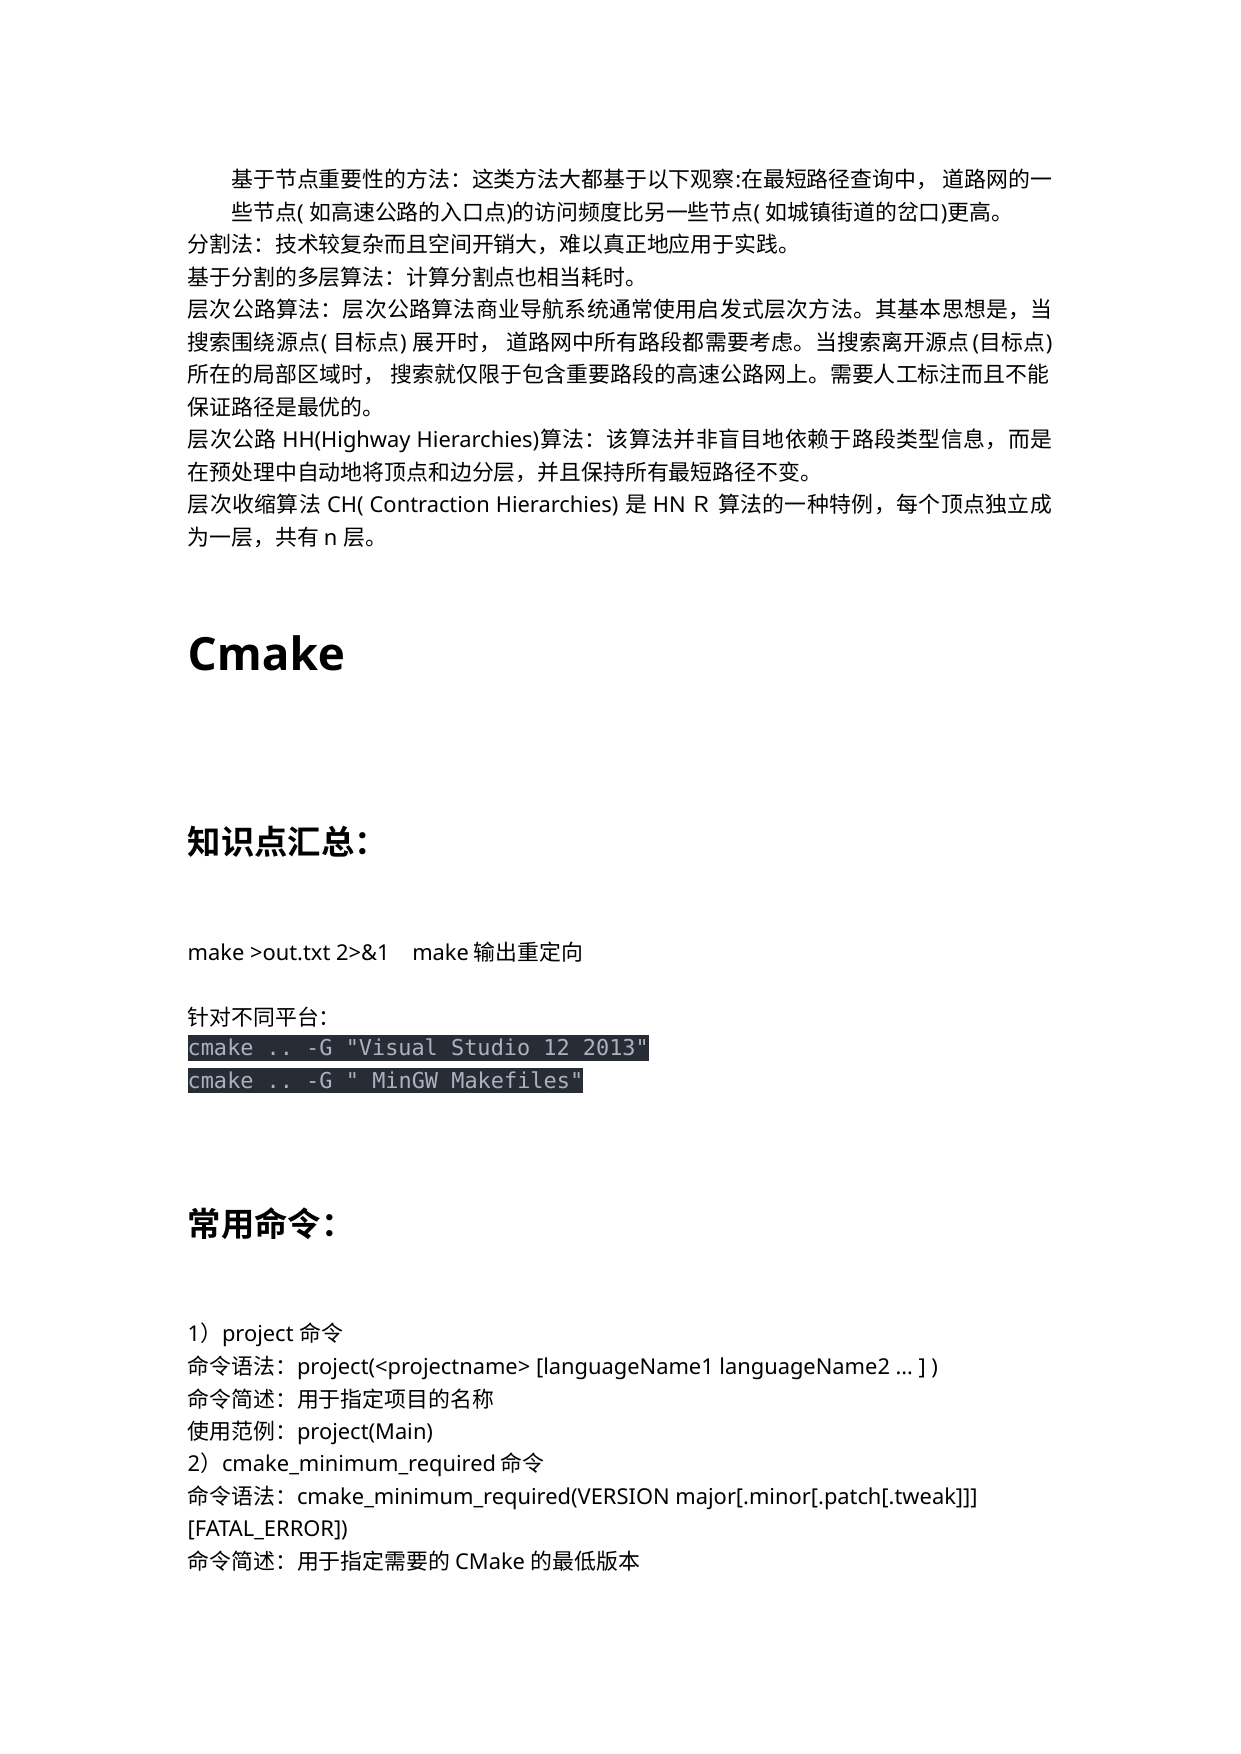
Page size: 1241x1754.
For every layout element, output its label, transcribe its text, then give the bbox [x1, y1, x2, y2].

text 层次公路算法：层次公路算法商业导航系统通常使用启发式层次方法。其基本思想是，当搜索围绕源点( 目标点) 展开时， 道路网中所有路段都需要考虑。当搜索离开源点(目标点) 所在的局部区域时， 搜索就仅限于包含重要路段的高速公路网上。需要人工标注而且不能保证路径是最优的。 [187, 292, 1053, 422]
text 基于节点重要性的方法：这类方法大都基于以下观察:在最短路径查询中， 道路网的一些节点( 如高速公路的入口点)的访问频度比另一些节点( 如城镇街道的岔口)更高。 [231, 162, 1053, 227]
subtitle 知识点汇总： [187, 807, 1053, 872]
text 命令语法：cmake_minimum_required(VERSION major[.minor[.patch[.tweak]]][FATAL_ERROR]) [187, 1479, 1053, 1544]
text 分割法：技术较复杂而且空间开销大，难以真正地应用于实践。 [187, 227, 1053, 259]
text 1）project 命令 [187, 1316, 1053, 1349]
subtitle 常用命令： [187, 1189, 1053, 1254]
text 命令简述：用于指定项目的名称 [187, 1381, 1053, 1414]
text cmake .. -G " MinGW Makefiles" [187, 1064, 1053, 1097]
text 层次收缩算法 CH( Contraction Hierarchies) 是 HNＲ 算法的一种特例，每个顶点独立成为一层，共有 n 层。 [187, 487, 1053, 552]
text 针对不同平台： [187, 999, 1053, 1032]
text 2）cmake_minimum_required命令 [187, 1446, 1053, 1479]
subtitle Cmake [187, 620, 1053, 685]
text 命令简述：用于指定需要的 CMake 的最低版本 [187, 1544, 1053, 1576]
text 基于分割的多层算法：计算分割点也相当耗时。 [187, 259, 1053, 292]
text 命令语法：project(<projectname> [languageName1 languageName2 … ] ) [187, 1349, 1053, 1381]
text make >out.txt 2>&1 make输出重定向 [187, 934, 1053, 967]
text cmake .. -G "Visual Studio 12 2013" [187, 1032, 1053, 1064]
text 使用范例：project(Main) [187, 1414, 1053, 1446]
text 层次公路 HH(Highway Hierarchies)算法：该算法并非盲目地依赖于路段类型信息，而是在预处理中自动地将顶点和边分层，并且保持所有最短路径不变。 [187, 422, 1053, 487]
